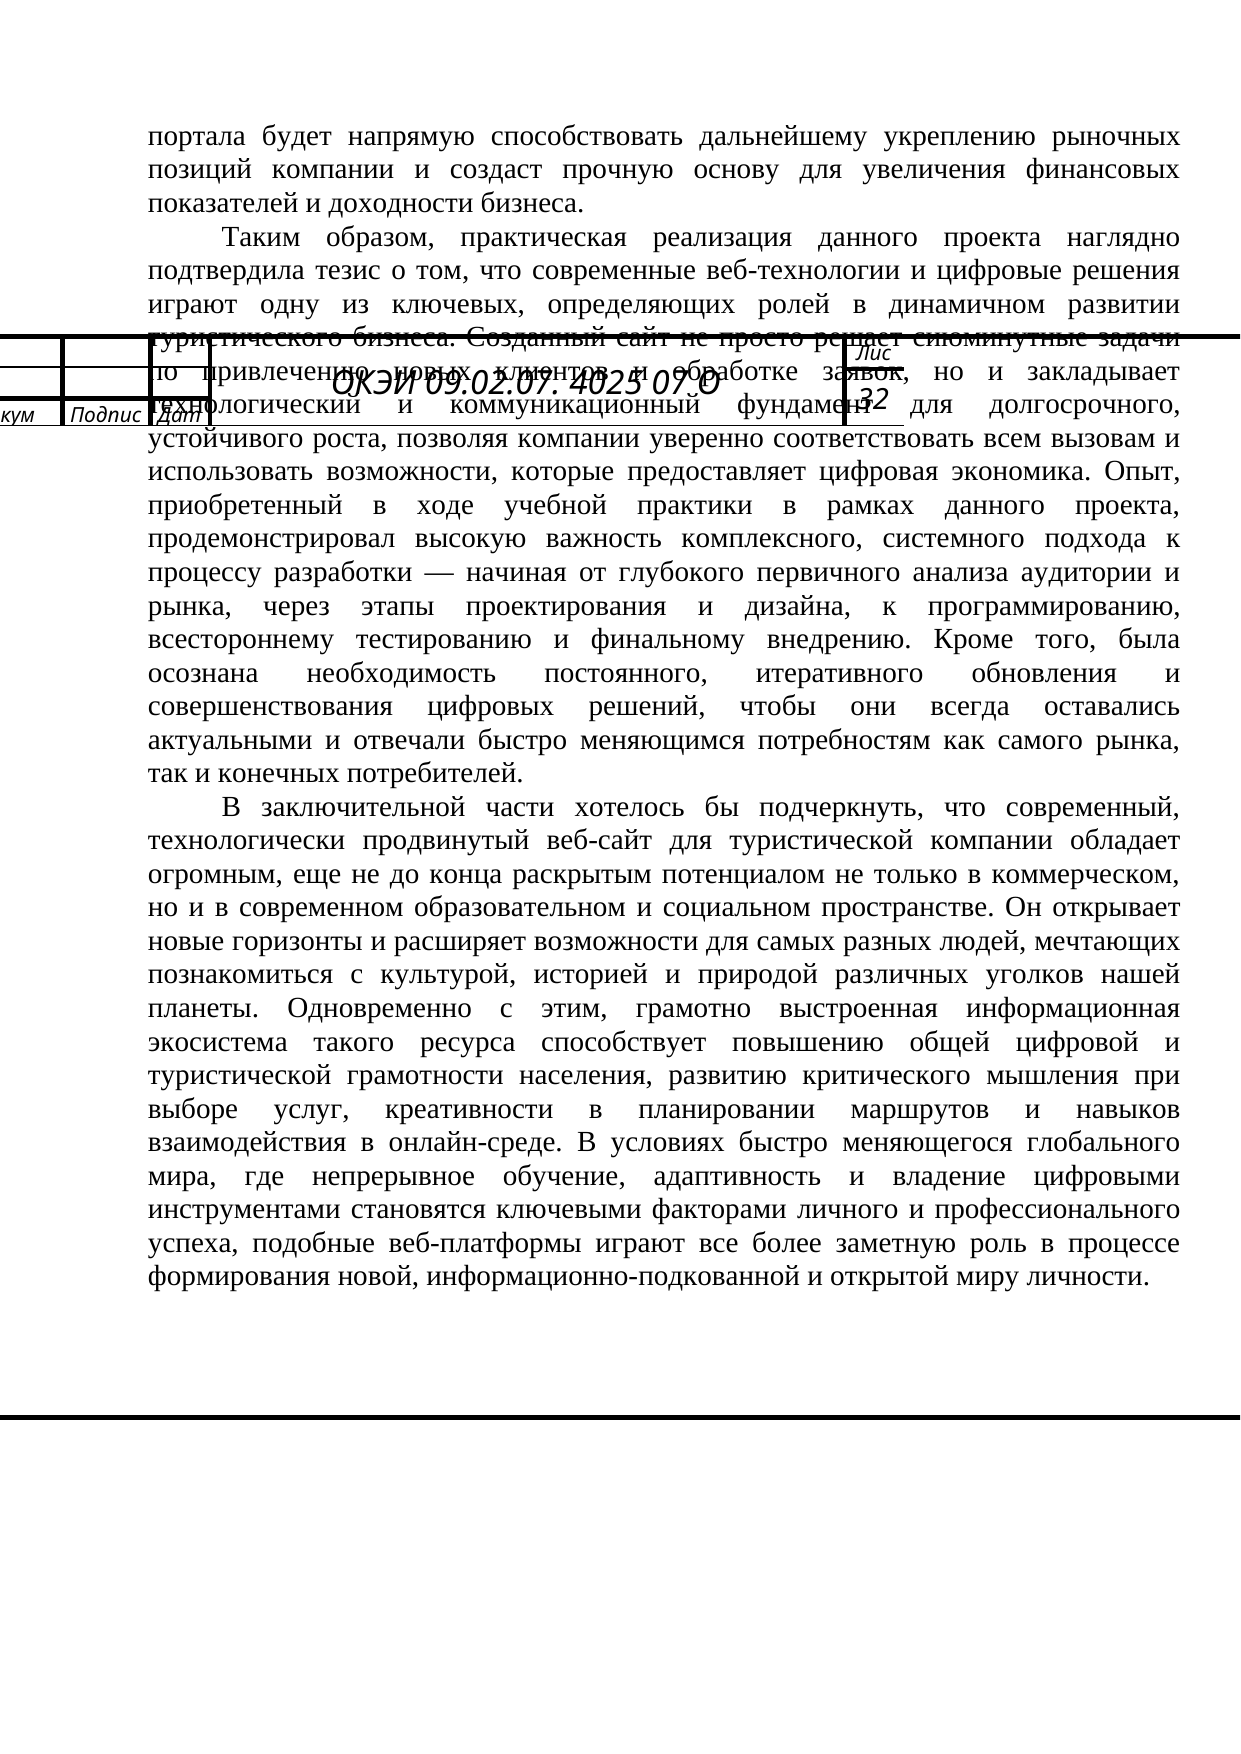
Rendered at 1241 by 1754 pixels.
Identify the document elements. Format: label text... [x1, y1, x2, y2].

text Таким образом, практическая реализация данного проекта наглядно подтвердила тезис о том, что современные веб-технологии и цифровые решения играют одну из ключевых, определяющих ролей в динамичном развитии туристического бизнеса. Созданный сайт не просто решает сиюминутные задачи по привлечению новых клиентов и обработке заявок, но и закладывает технологический и коммуникационный фундамент для долгосрочного, устойчивого роста, позволяя компании уверенно соответствовать всем вызовам и использовать возможности, которые предоставляет цифровая экономика. Опыт, приобретенный в ходе учебной практики в рамках данного проекта, продемонстрировал высокую важность комплексного, системного подхода к процессу разработки — начиная от глубокого первичного анализа аудитории и рынка, через этапы проектирования и дизайна, к программированию, всестороннему тестированию и финальному внедрению. Кроме того, была осознана необходимость постоянного, итеративного обновления и совершенствования цифровых решений, чтобы они всегда оставались актуальными и отвечали быстро меняющимся потребностям как самого рынка, так и конечных потребителей. [148, 219, 1181, 789]
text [148, 118, 1181, 219]
text В заключительной части хотелось бы подчеркнуть, что современный, технологически продвинутый веб-сайт для туристической компании обладает огромным, еще не до конца раскрытым потенциалом не только в коммерческом, но и в современном образовательном и социальном пространстве. Он открывает новые горизонты и расширяет возможности для самых разных людей, мечтающих познакомиться с культурой, историей и природой различных уголков нашей планеты. Одновременно с этим, грамотно выстроенная информационная экосистема такого ресурса способствует повышению общей цифровой и туристической грамотности населения, развитию критического мышления при выборе услуг, креативности в планировании маршрутов и навыков взаимодействия в онлайн-среде. В условиях быстро меняющегося глобального мира, где непрерывное обучение, адаптивность и владение цифровыми инструментами становятся ключевыми факторами личного и профессионального успеха, подобные веб-платформы играют все более заметную роль в процессе формирования новой, информационно-подкованной и открытой миру личности. [148, 789, 1181, 1292]
